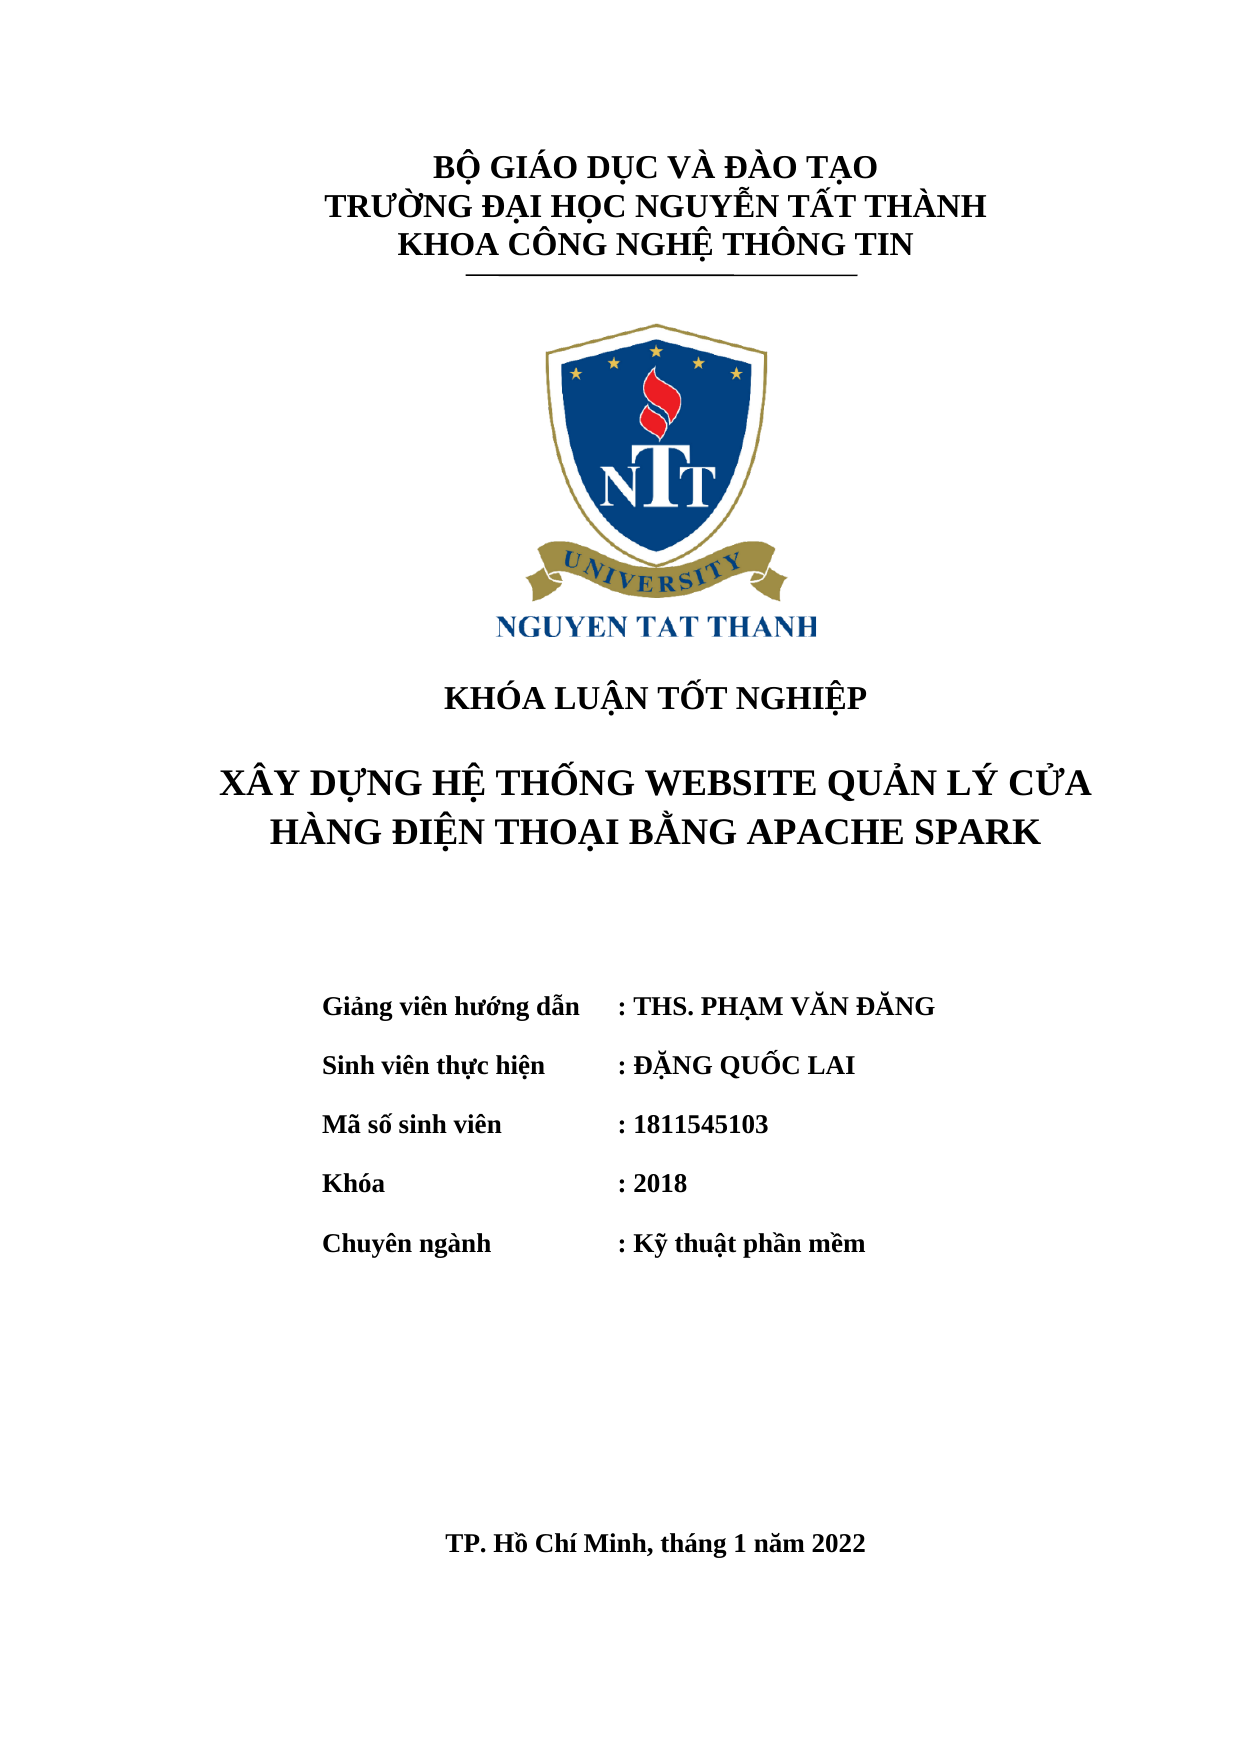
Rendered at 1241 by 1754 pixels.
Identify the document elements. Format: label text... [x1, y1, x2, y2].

text Chuyên ngành : Kỹ thuật phần mềm [189, 1227, 1122, 1258]
text KHOA CÔNG NGHỆ THÔNG TIN [189, 224, 1122, 263]
picture [495, 323, 817, 637]
text TP. Hồ Chí Minh, tháng 1 năm 2022 [189, 1527, 1122, 1558]
text Sinh viên thực hiện : ĐẶNG QUỐC LAI [189, 1049, 1122, 1080]
text BỘ GIÁO DỤC VÀ ĐÀO TẠO [189, 148, 1122, 186]
text Mã số sinh viên : 1811545103 [189, 1108, 1122, 1139]
text KHÓA LUẬN TỐT NGHIỆP [189, 678, 1122, 717]
text XÂY DỰNG HỆ THỐNG WEBSITE QUẢN LÝ CỬA HÀNG ĐIỆN THOẠI BẰNG APACHE SPARK [189, 760, 1122, 853]
text Khóa : 2018 [189, 1168, 1122, 1199]
text TRƯỜNG ĐẠI HỌC NGUYỄN TẤT THÀNH [189, 186, 1122, 224]
text Giảng viên hướng dẫn : THS. PHẠM VĂN ĐĂNG [189, 990, 1122, 1021]
